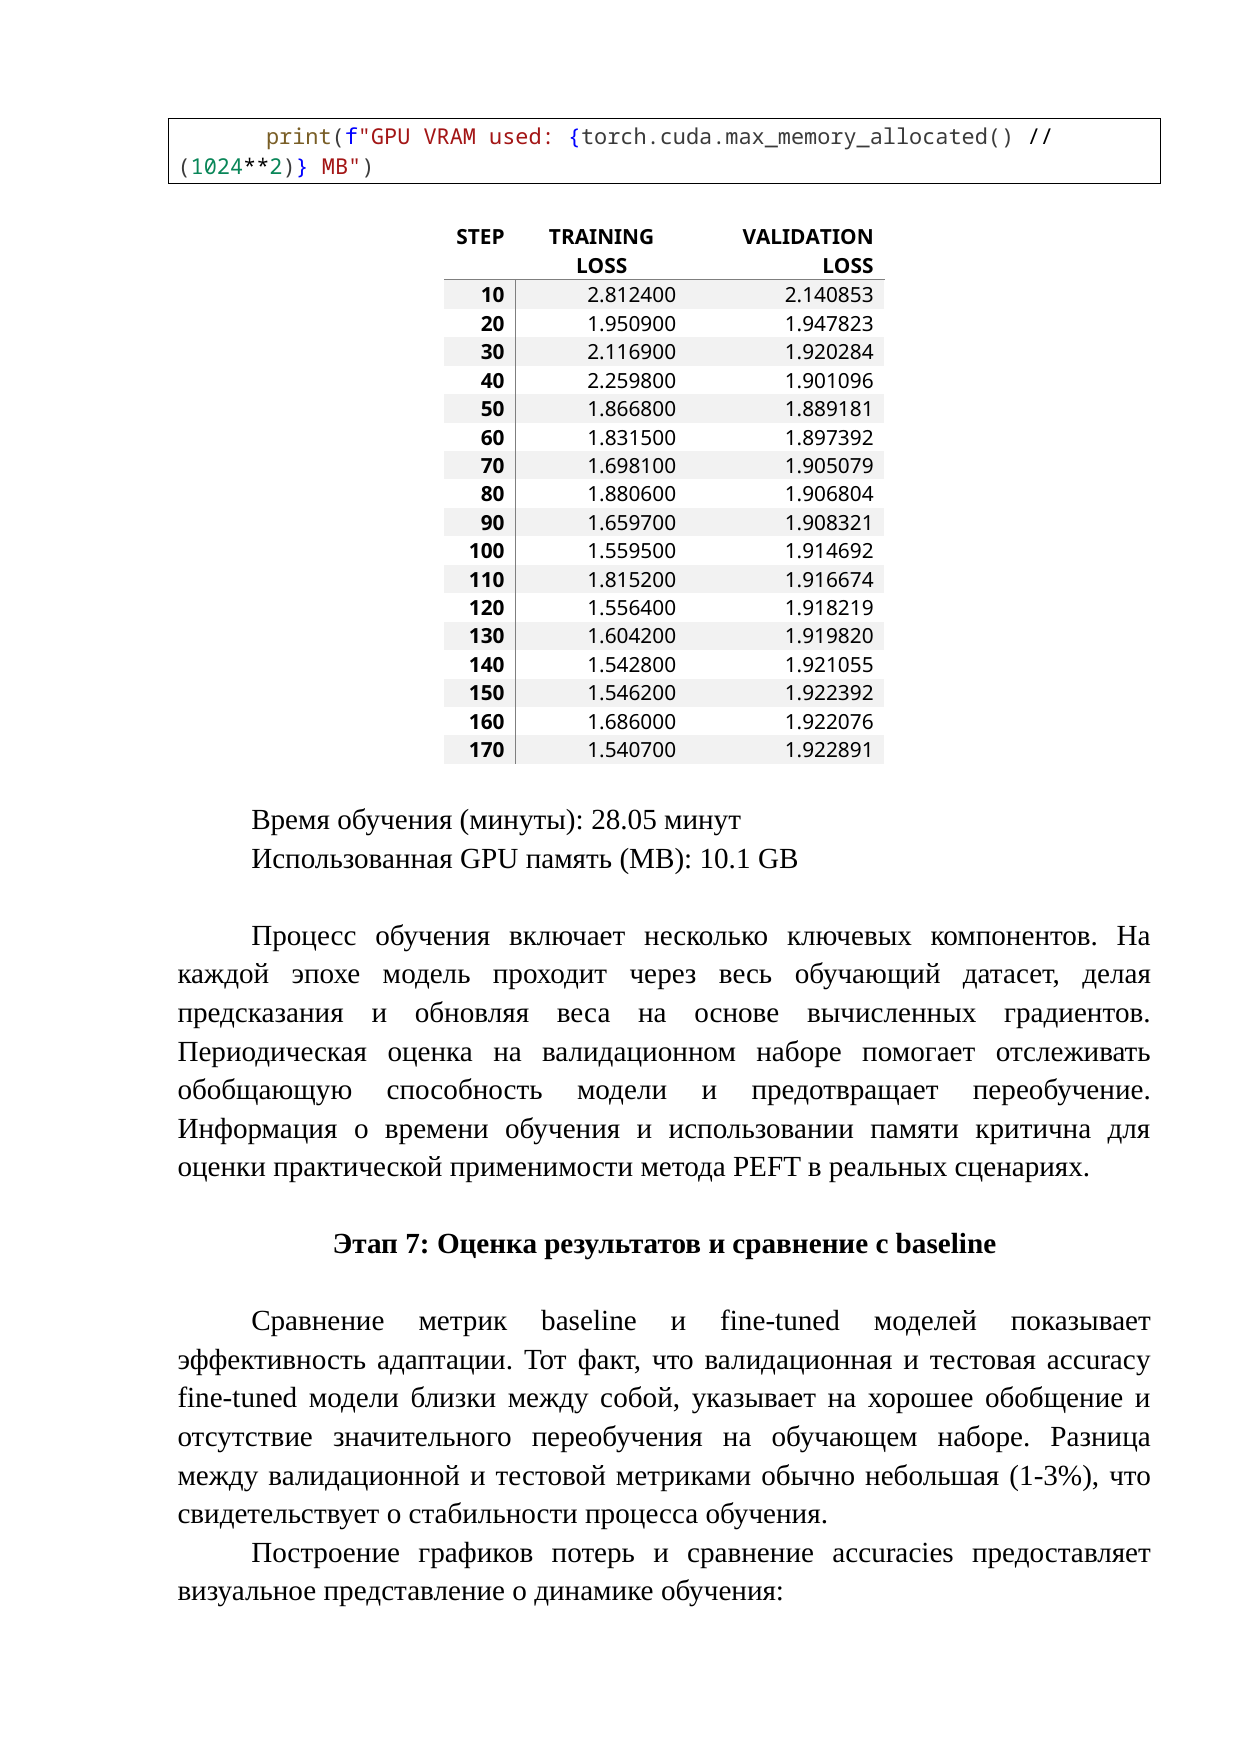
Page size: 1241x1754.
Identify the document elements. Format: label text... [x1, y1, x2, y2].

text Этап 7: Оценка результатов и сравнение с baseline [177, 1226, 1152, 1260]
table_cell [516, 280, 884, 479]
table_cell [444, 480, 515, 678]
text Использованная GPU память (MB): 10.1 GB [177, 841, 1152, 874]
text print(f"GPU VRAM used: {torch.cuda.max_memory_allocated() // (1024**2)} MB") [169, 119, 1160, 183]
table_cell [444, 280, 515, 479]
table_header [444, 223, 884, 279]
text Построение графиков потерь и сравнение accuracies предоставляет визуальное представление о динамике обучения: [177, 1535, 1152, 1607]
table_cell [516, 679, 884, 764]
text Время обучения (минуты): 28.05 минут [177, 802, 1152, 836]
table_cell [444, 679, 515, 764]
text Сравнение метрик baseline и fine-tuned моделей показывает эффективность адаптации. Тот факт, что валидационная и тестовая accuracy fine-tuned модели близки между собой, указывает на хорошее обобщение и отсутствие значительного переобучения на обучающем наборе. Разница между валидационной и тестовой метриками обычно небольшая (1-3%), что свидетельствует о стабильности процесса обучения. [177, 1303, 1152, 1530]
text Процесс обучения включает несколько ключевых компонентов. На каждой эпохе модель проходит через весь обучающий датасет, делая предсказания и обновляя веса на основе вычисленных градиентов. Периодическая оценка на валидационном наборе помогает отслеживать обобщающую способность модели и предотвращает переобучение. Информация о времени обучения и использовании памяти критична для оценки практической применимости метода PEFT в реальных сценариях. [177, 918, 1152, 1183]
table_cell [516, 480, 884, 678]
